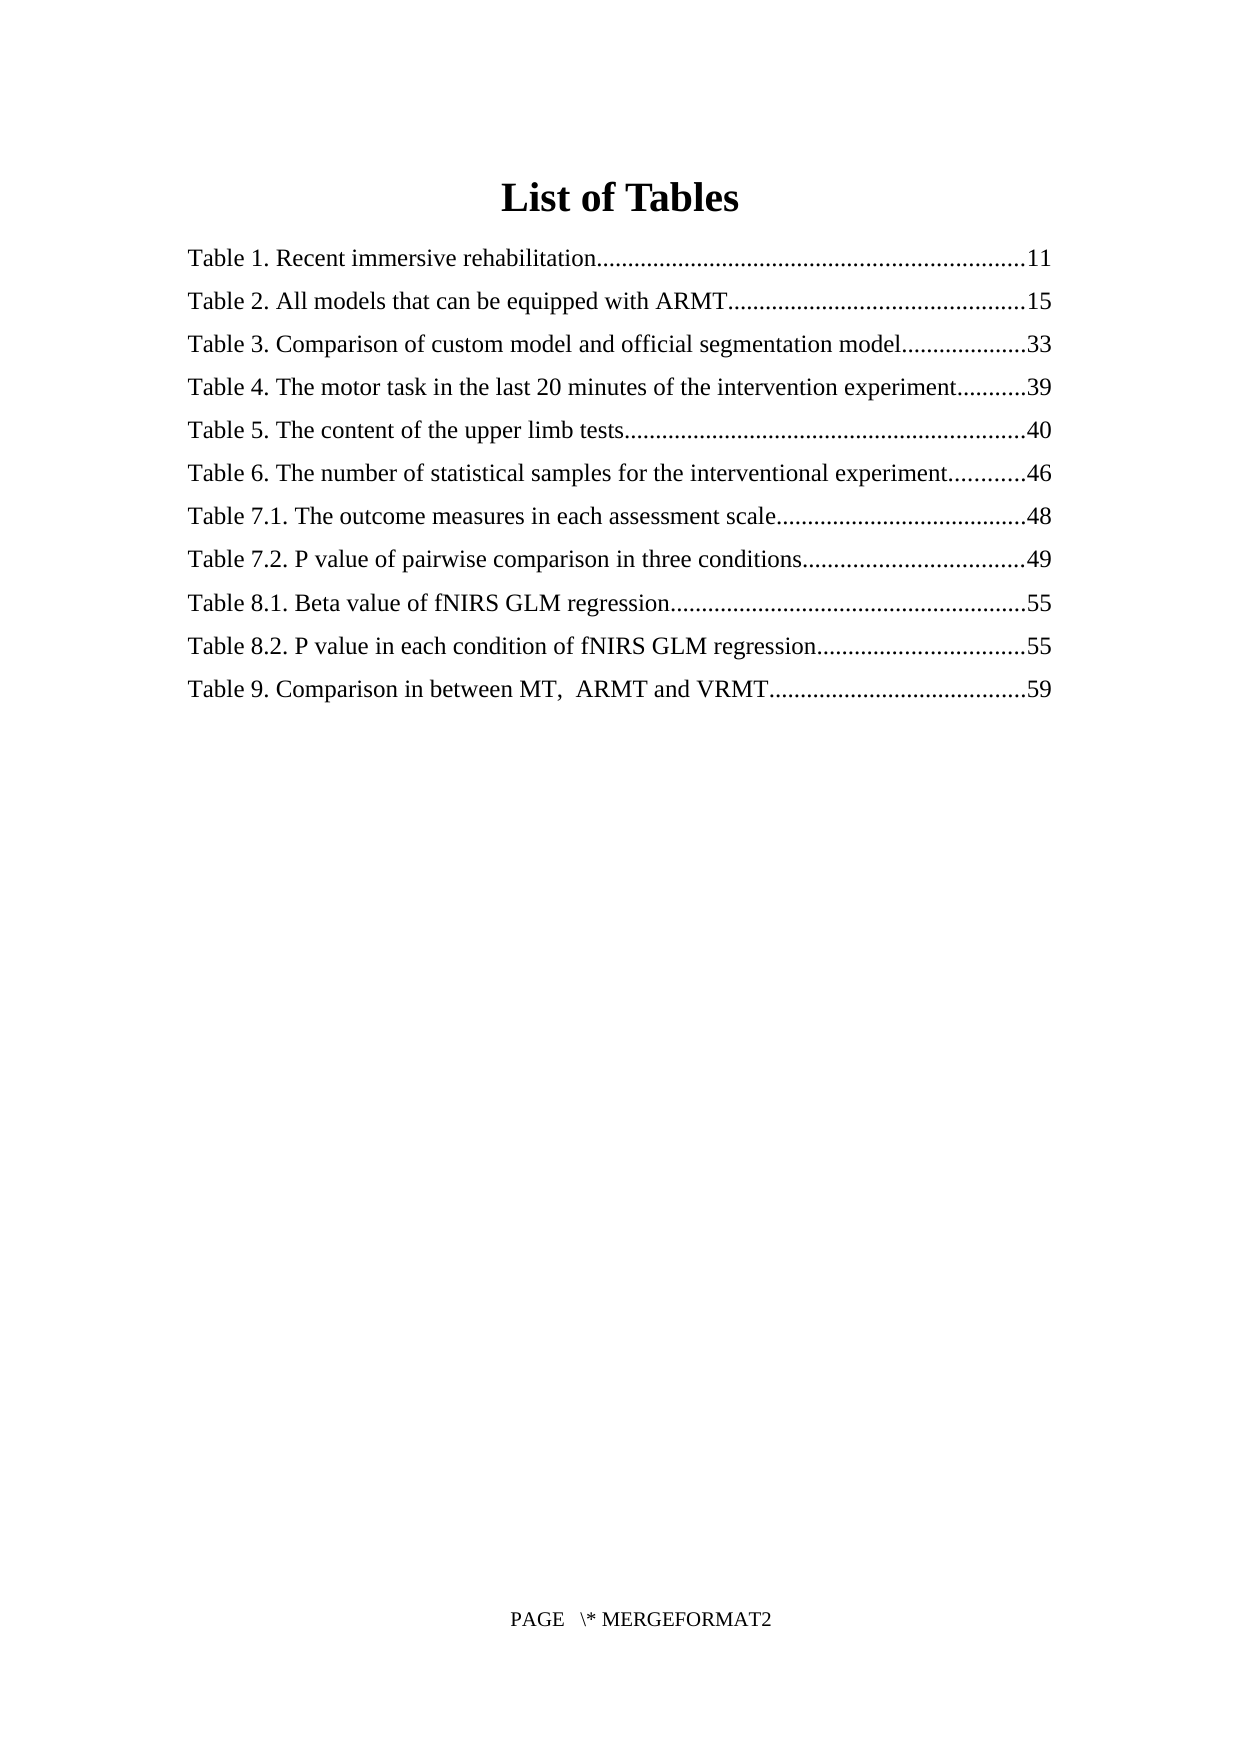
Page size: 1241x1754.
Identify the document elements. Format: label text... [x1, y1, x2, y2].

text Table 3. Comparison of custom model and official segmentation model 33 [187, 329, 1053, 358]
text Table 1. Recent immersive rehabilitation 11 [187, 243, 1053, 271]
text Table 6. The number of statistical samples for the interventional experiment 46 [187, 458, 1053, 487]
text Table 9. Comparison in between MT, ARMT and VRMT 59 [187, 674, 1053, 703]
text Table 5. The content of the upper limb tests 40 [187, 415, 1053, 444]
text Table 8.2. P value in each condition of fNIRS GLM regression 55 [187, 631, 1053, 659]
text Table 8.1. Beta value of fNIRS GLM regression 55 [187, 588, 1053, 616]
text Table 7.2. P value of pairwise comparison in three conditions 49 [187, 544, 1053, 573]
text Table 7.1. The outcome measures in each assessment scale 48 [187, 501, 1053, 530]
subtitle List of Tables [187, 173, 1053, 221]
text Table 2. All models that can be equipped with ARMT 15 [187, 286, 1053, 314]
text Table 4. The motor task in the last 20 minutes of the intervention experiment 39 [187, 372, 1053, 401]
